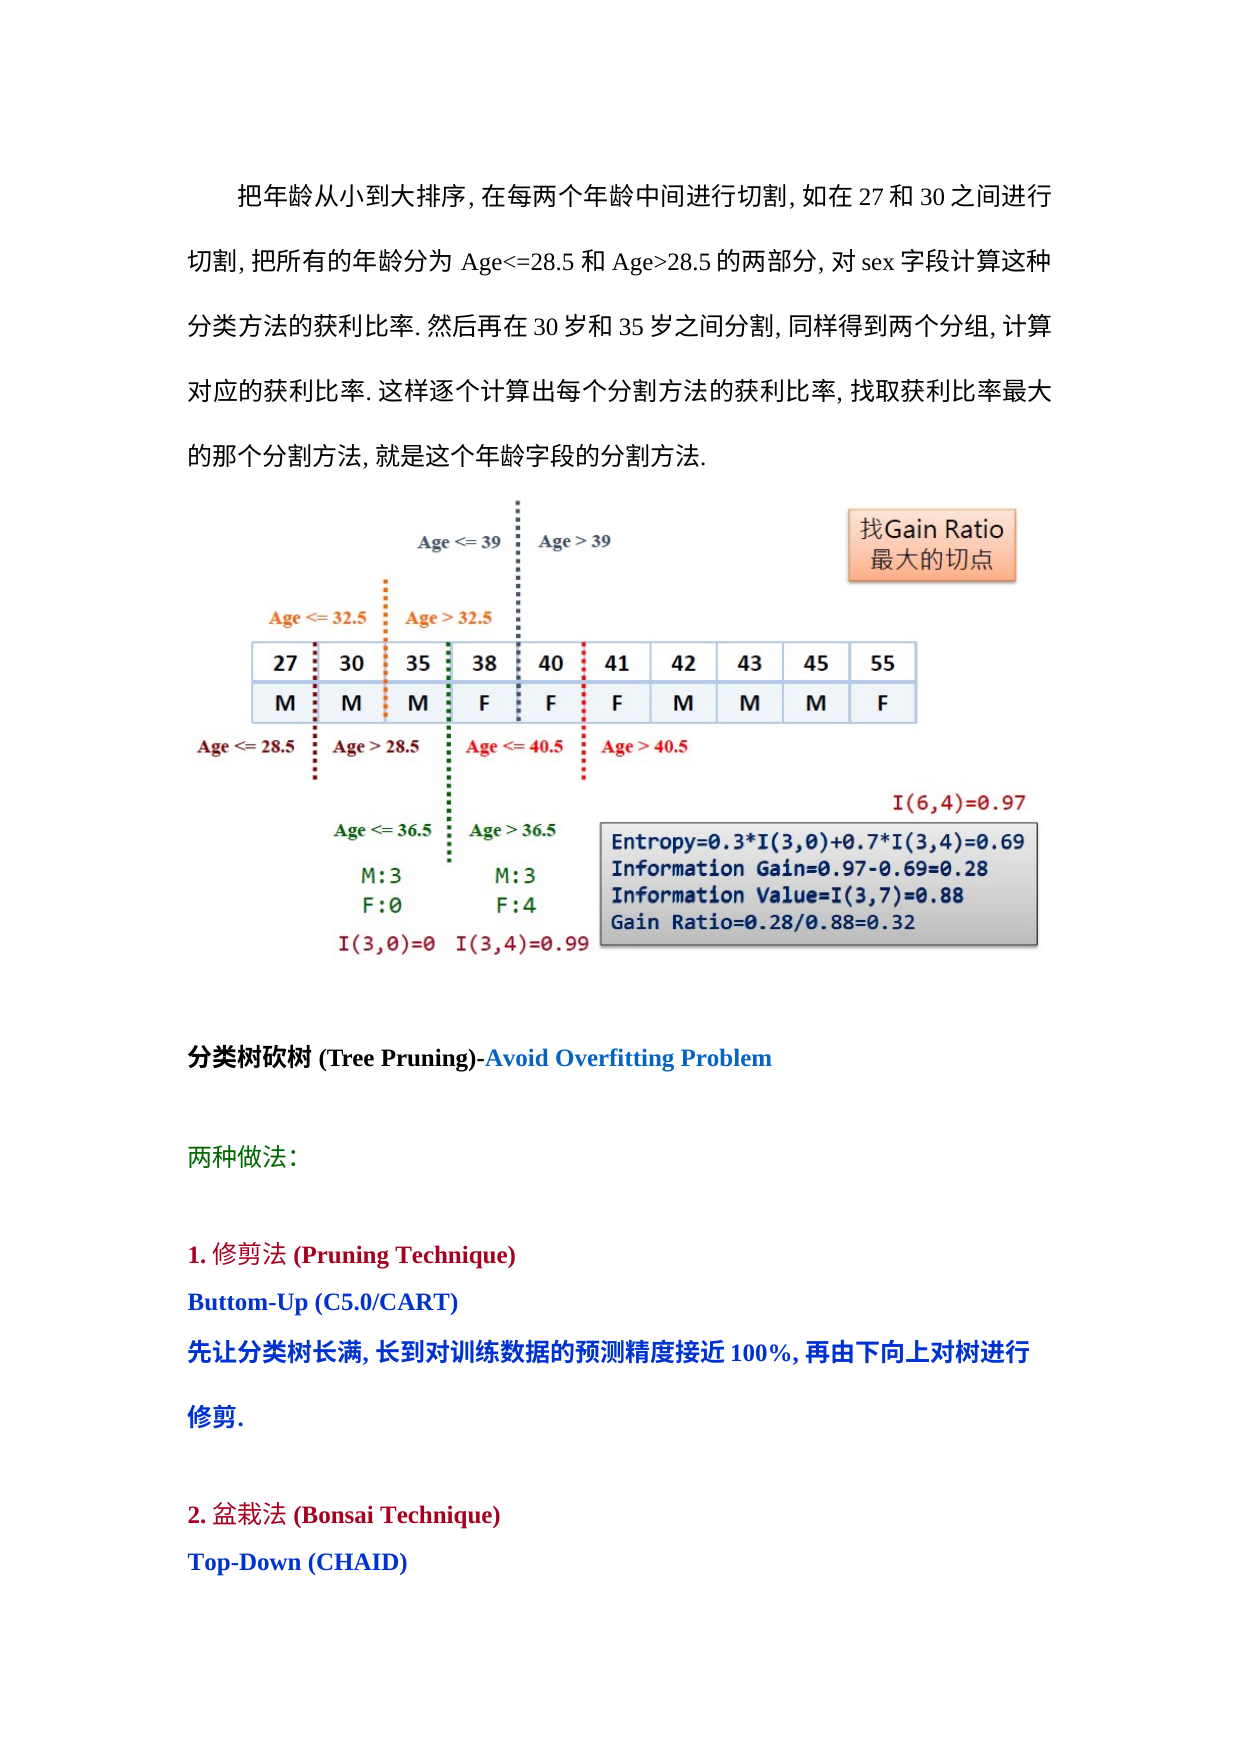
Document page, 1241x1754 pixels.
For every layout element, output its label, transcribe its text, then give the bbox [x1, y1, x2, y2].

subtitle 分类树砍树 (Tree Pruning)-Avoid Overfitting Problem [187, 1023, 1053, 1088]
text Top-Down (CHAID) [187, 1545, 1053, 1578]
text 先让分类树长满, 长到对训练数据的预测精度接近100%, 再由下向上对树进行修剪. [187, 1318, 1053, 1448]
picture [187, 487, 1053, 971]
text 1. 修剪法 (Pruning Technique) [187, 1220, 1053, 1285]
text Buttom-Up (C5.0/CART) [187, 1285, 1053, 1318]
text 两种做法： [187, 1123, 1053, 1188]
text 把年龄从小到大排序, 在每两个年龄中间进行切割, 如在27和30之间进行切割, 把所有的年龄分为 Age<=28.5 和Age>28.5的两部分, 对sex字段计算这种分类方法的获利比率. 然后再在30岁和35岁之间分割, 同样得到两个分组, 计算对应的获利比率. 这样逐个计算出每个分割方法的获利比率, 找取获利比率最大的那个分割方法, 就是这个年龄字段的分割方法. [187, 162, 1053, 487]
text 2. 盆栽法 (Bonsai Technique) [187, 1480, 1053, 1545]
